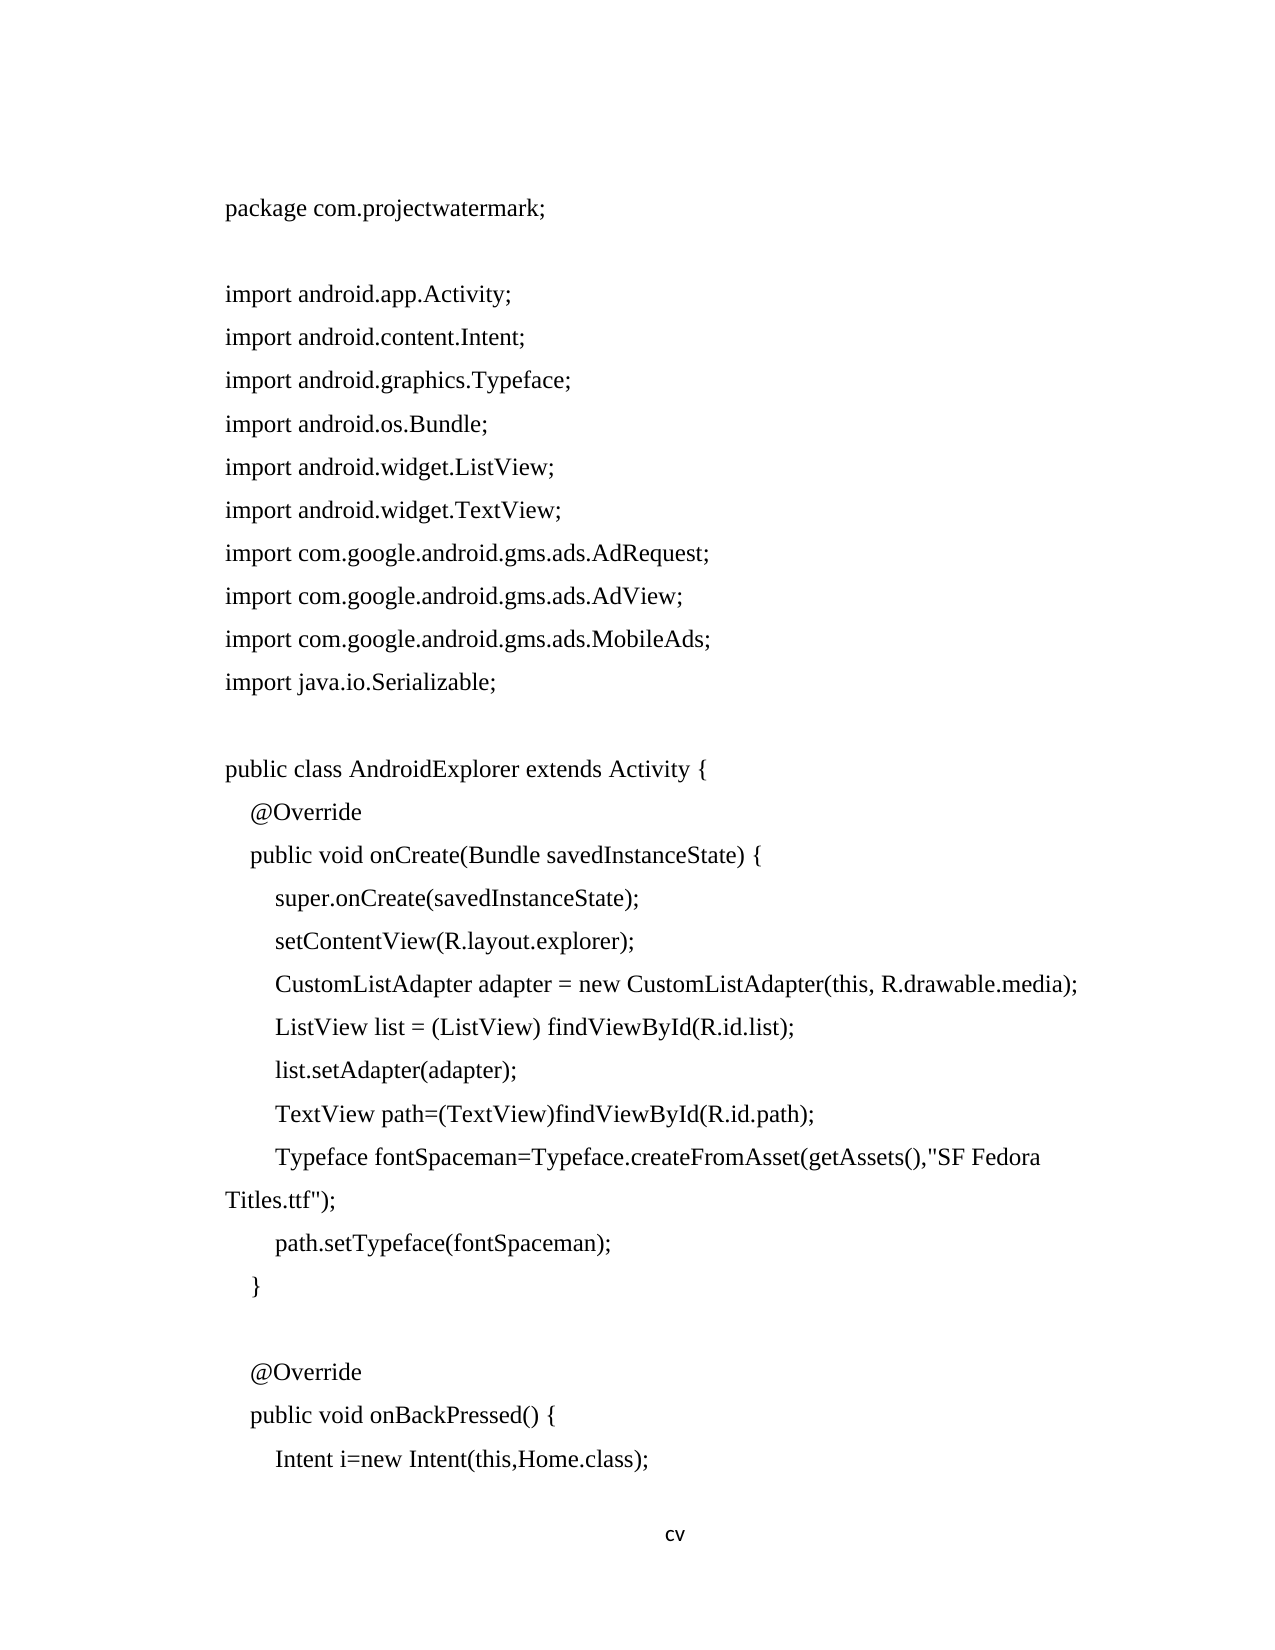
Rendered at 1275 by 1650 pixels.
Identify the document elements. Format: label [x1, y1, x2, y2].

text [225, 193, 1125, 1472]
